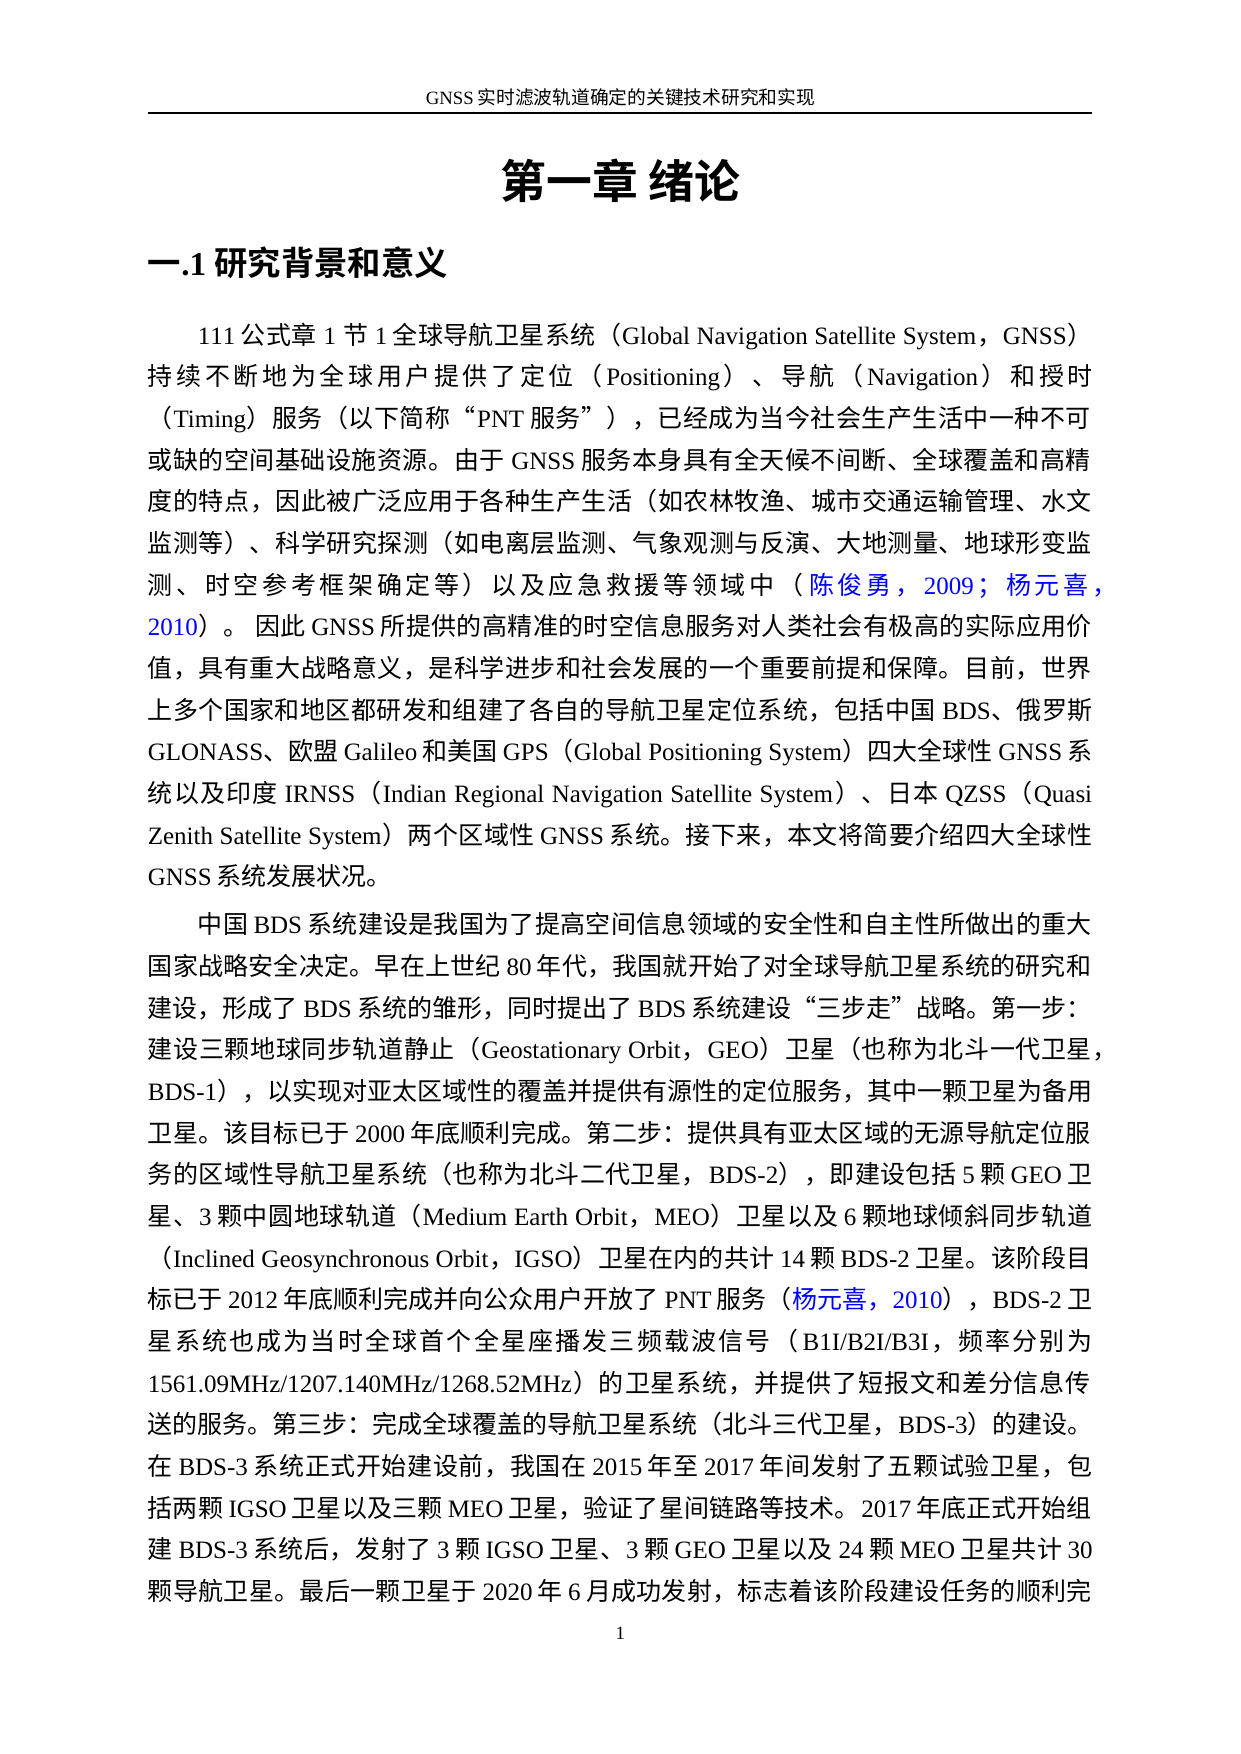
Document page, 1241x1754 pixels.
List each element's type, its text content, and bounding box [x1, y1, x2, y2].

subtitle 绪论 [148, 145, 1092, 211]
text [148, 899, 1092, 1608]
subtitle 研究背景和意义 [148, 236, 1092, 285]
text 全球导航卫星系统（Global Navigation Satellite System，GNSS）持续不断地为全球用户提供了定位（Positioning）、导航（Navigation）和授时（Timing）服务（以下简称“PNT服务”），已经成为当今社会生产生活中一种不可或缺的空间基础设施资源。由于GNSS服务本身具有全天候不间断、全球覆盖和高精度的特点，因此被广泛应用于各种生产生活（如农林牧渔、城市交通运输管理、水文监测等）、科学研究探测（如电离层监测、气象观测与反演、大地测量、地球形变监测、时空参考框架确定等）以及应急救援等领域中（陈俊勇，2009；杨元喜，2010）。 因此GNSS所提供的高精准的时空信息服务对人类社会有极高的实际应用价值，具有重大战略意义，是科学进步和社会发展的一个重要前提和保障。目前，世界上多个国家和地区都研发和组建了各自的导航卫星定位系统，包括中国BDS、俄罗斯GLONASS、欧盟Galileo和美国GPS（Global Positioning System）四大全球性GNSS系统以及印度IRNSS（Indian Regional Navigation Satellite System）、日本QZSS（Quasi Zenith Satellite System）两个区域性GNSS系统。接下来，本文将简要介绍四大全球性GNSS系统发展状况。 [148, 310, 1092, 893]
